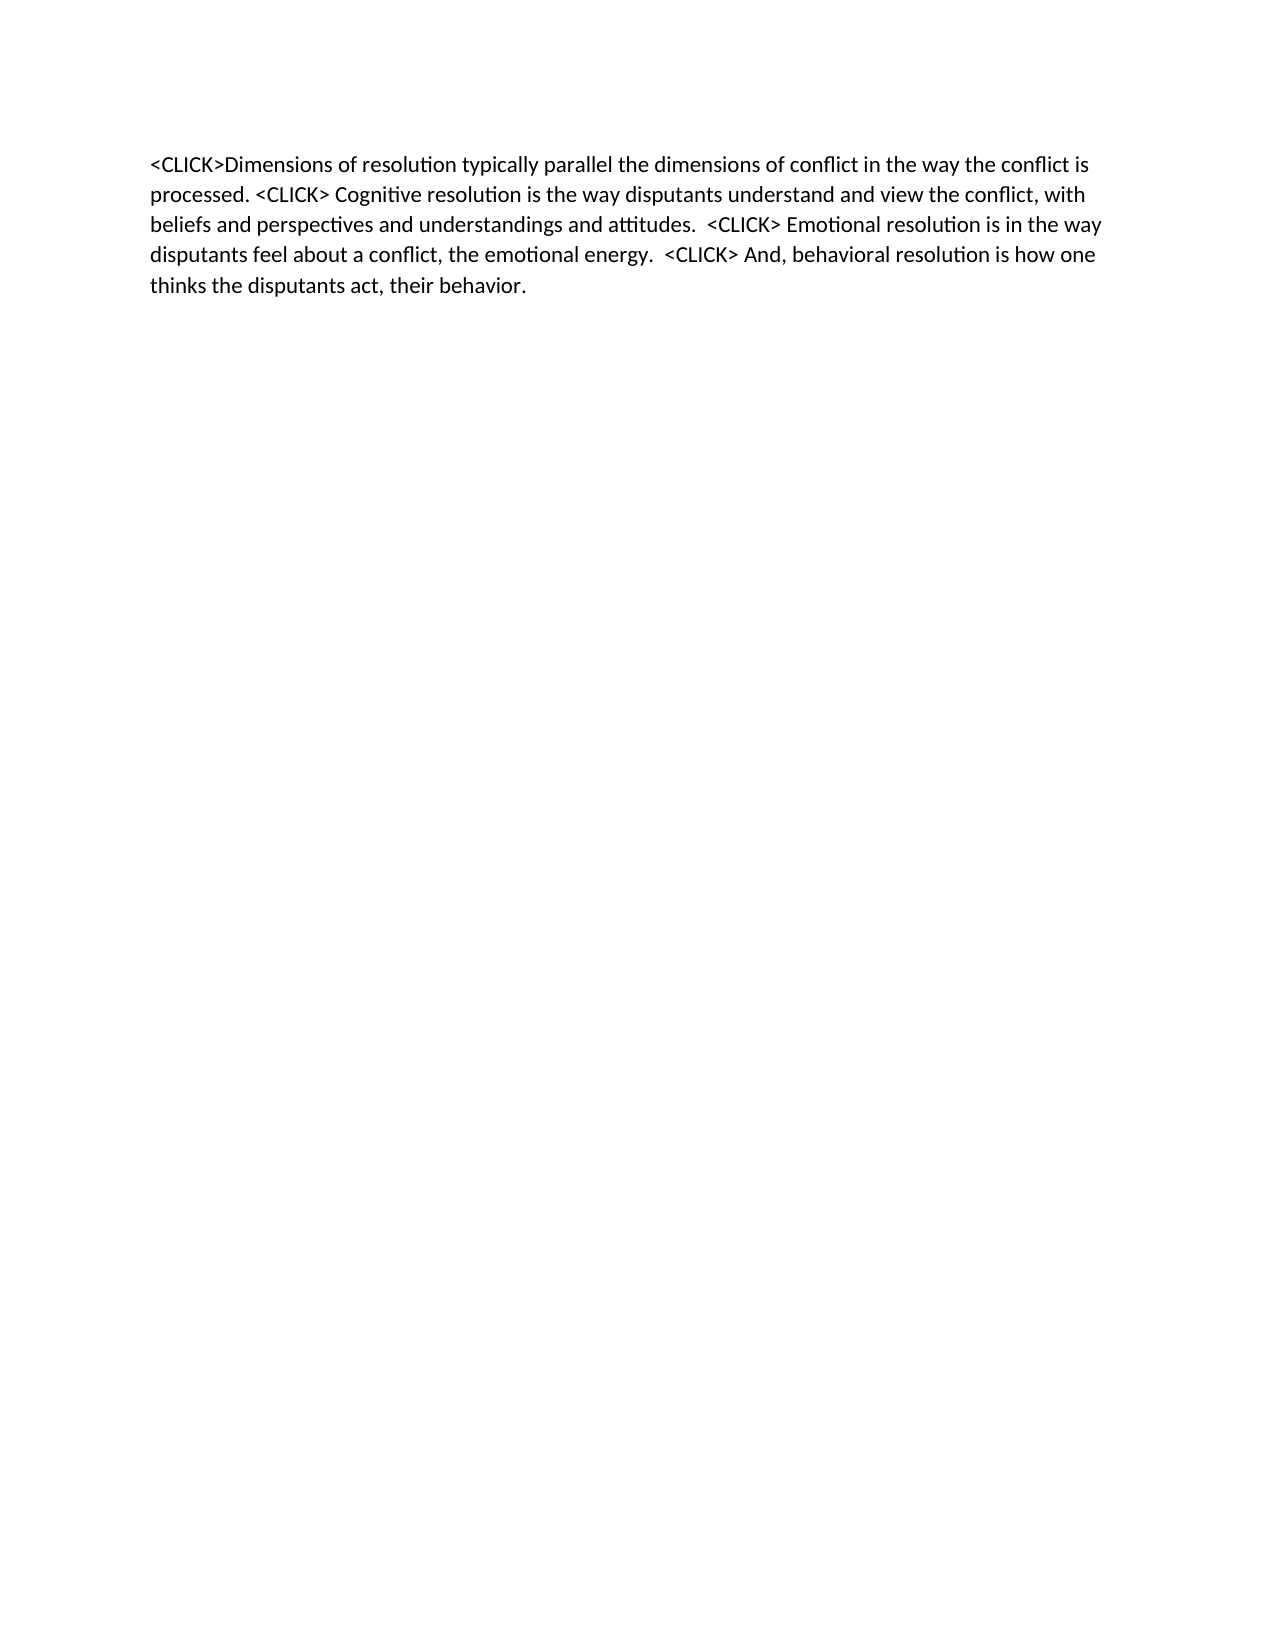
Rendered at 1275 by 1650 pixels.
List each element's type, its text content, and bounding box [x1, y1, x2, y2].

text <CLICK>Dimensions of resolution typically parallel the dimensions of conflict in the way the conflict is processed. <CLICK> Cognitive resolution is the way disputants understand and view the conflict, with beliefs and perspectives and understandings and attitudes. <CLICK> Emotional resolution is in the way disputants feel about a conflict, the emotional energy. <CLICK> And, behavioral resolution is how one thinks the disputants act, their behavior. [150, 150, 1125, 299]
